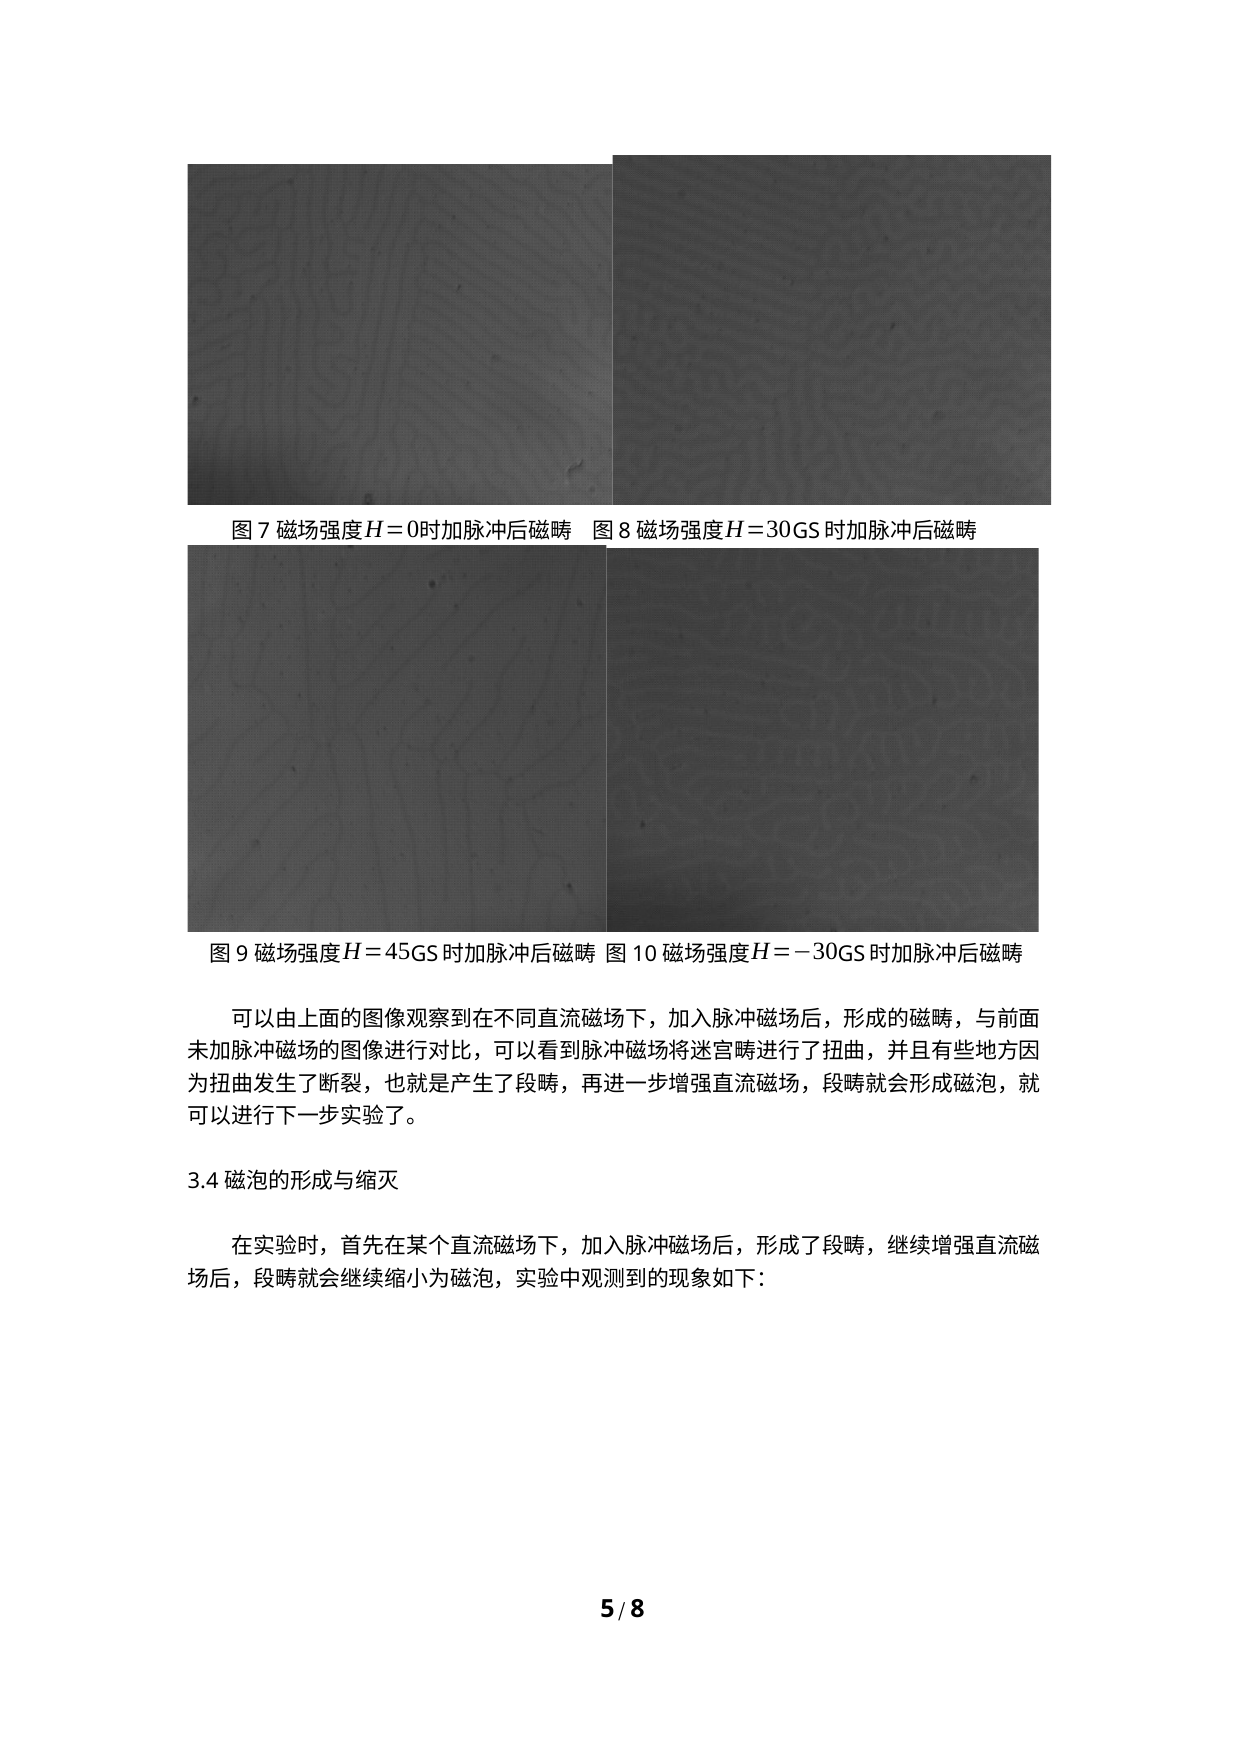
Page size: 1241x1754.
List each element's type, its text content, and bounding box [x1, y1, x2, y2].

text 图7 磁场强度时加脉冲后磁畴 图8 磁场强度GS时加脉冲后磁畴 [187, 513, 1053, 546]
text 在实验时，首先在某个直流磁场下，加入脉冲磁场后，形成了段畴，继续增强直流磁场后，段畴就会继续缩小为磁泡，实验中观测到的现象如下： [187, 1228, 1053, 1293]
picture [187, 545, 1039, 932]
picture [187, 155, 1052, 505]
text 3.4 磁泡的形成与缩灭 [187, 1163, 1053, 1196]
text 可以由上面的图像观察到在不同直流磁场下，加入脉冲磁场后，形成的磁畴，与前面未加脉冲磁场的图像进行对比，可以看到脉冲磁场将迷宫畴进行了扭曲，并且有些地方因为扭曲发生了断裂，也就是产生了段畴，再进一步增强直流磁场，段畴就会形成磁泡，就可以进行下一步实验了。 [187, 1001, 1053, 1131]
